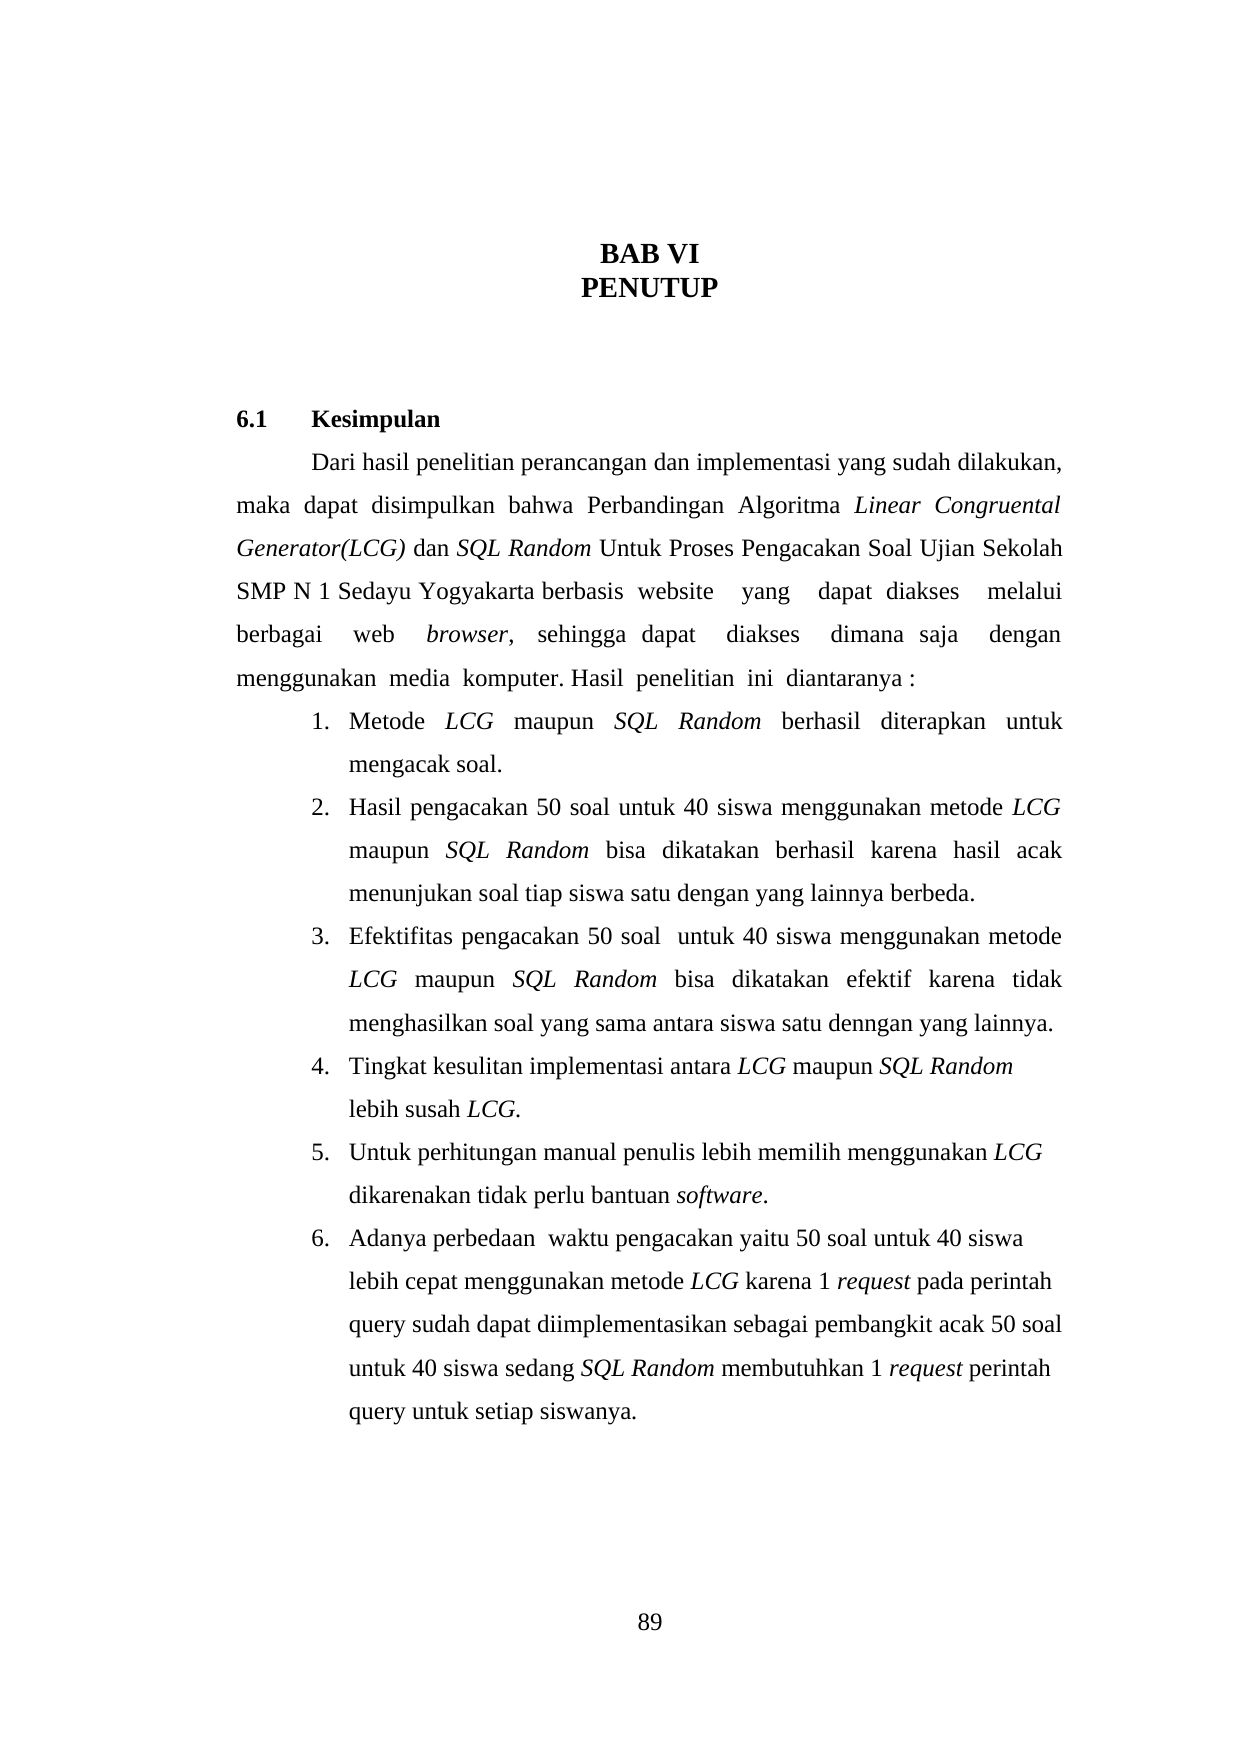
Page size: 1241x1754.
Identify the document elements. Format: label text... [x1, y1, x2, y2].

list Adanya perbedaan waktu pengacakan yaitu 50 soal untuk 40 siswa lebih cepat menggunakan metode LCG karena 1 request pada perintah query sudah dapat diimplementasikan sebagai pembangkit acak 50 soal untuk 40 siswa sedang SQL Random membutuhkan 1 request perintah query untuk setiap siswanya. [311, 1223, 1063, 1424]
text Dari hasil penelitian perancangan dan implementasi yang sudah dilakukan, maka dapat disimpulkan bahwa Perbandingan Algoritma Linear Congruental Generator(LCG) dan SQL Random Untuk Proses Pengacakan Soal Ujian Sekolah SMP N 1 Sedayu Yogyakarta berbasis website yang dapat diakses melalui berbagai web browser, sehingga dapat diakses dimana saja dengan menggunakan media komputer. Hasil penelitian ini diantaranya : [236, 447, 1063, 691]
list Efektifitas pengacakan 50 soal untuk 40 siswa menggunakan metode LCG maupun SQL Random bisa dikatakan efektif karena tidak menghasilkan soal yang sama antara siswa satu denngan yang lainnya. [311, 921, 1063, 1036]
subtitle BAB VI PENUTUP [236, 236, 1063, 303]
list Untuk perhitungan manual penulis lebih memilih menggunakan LCG dikarenakan tidak perlu bantuan software. [311, 1137, 1063, 1209]
list Tingkat kesulitan implementasi antara LCG maupun SQL Random lebih susah LCG. [311, 1051, 1063, 1123]
subtitle 6.1 Kesimpulan [236, 404, 1063, 433]
list Metode LCG maupun SQL Random berhasil diterapkan untuk mengacak soal. [311, 706, 1063, 778]
list Hasil pengacakan 50 soal untuk 40 siswa menggunakan metode LCG maupun SQL Random bisa dikatakan berhasil karena hasil acak menunjukan soal tiap siswa satu dengan yang lainnya berbeda. [311, 792, 1063, 907]
